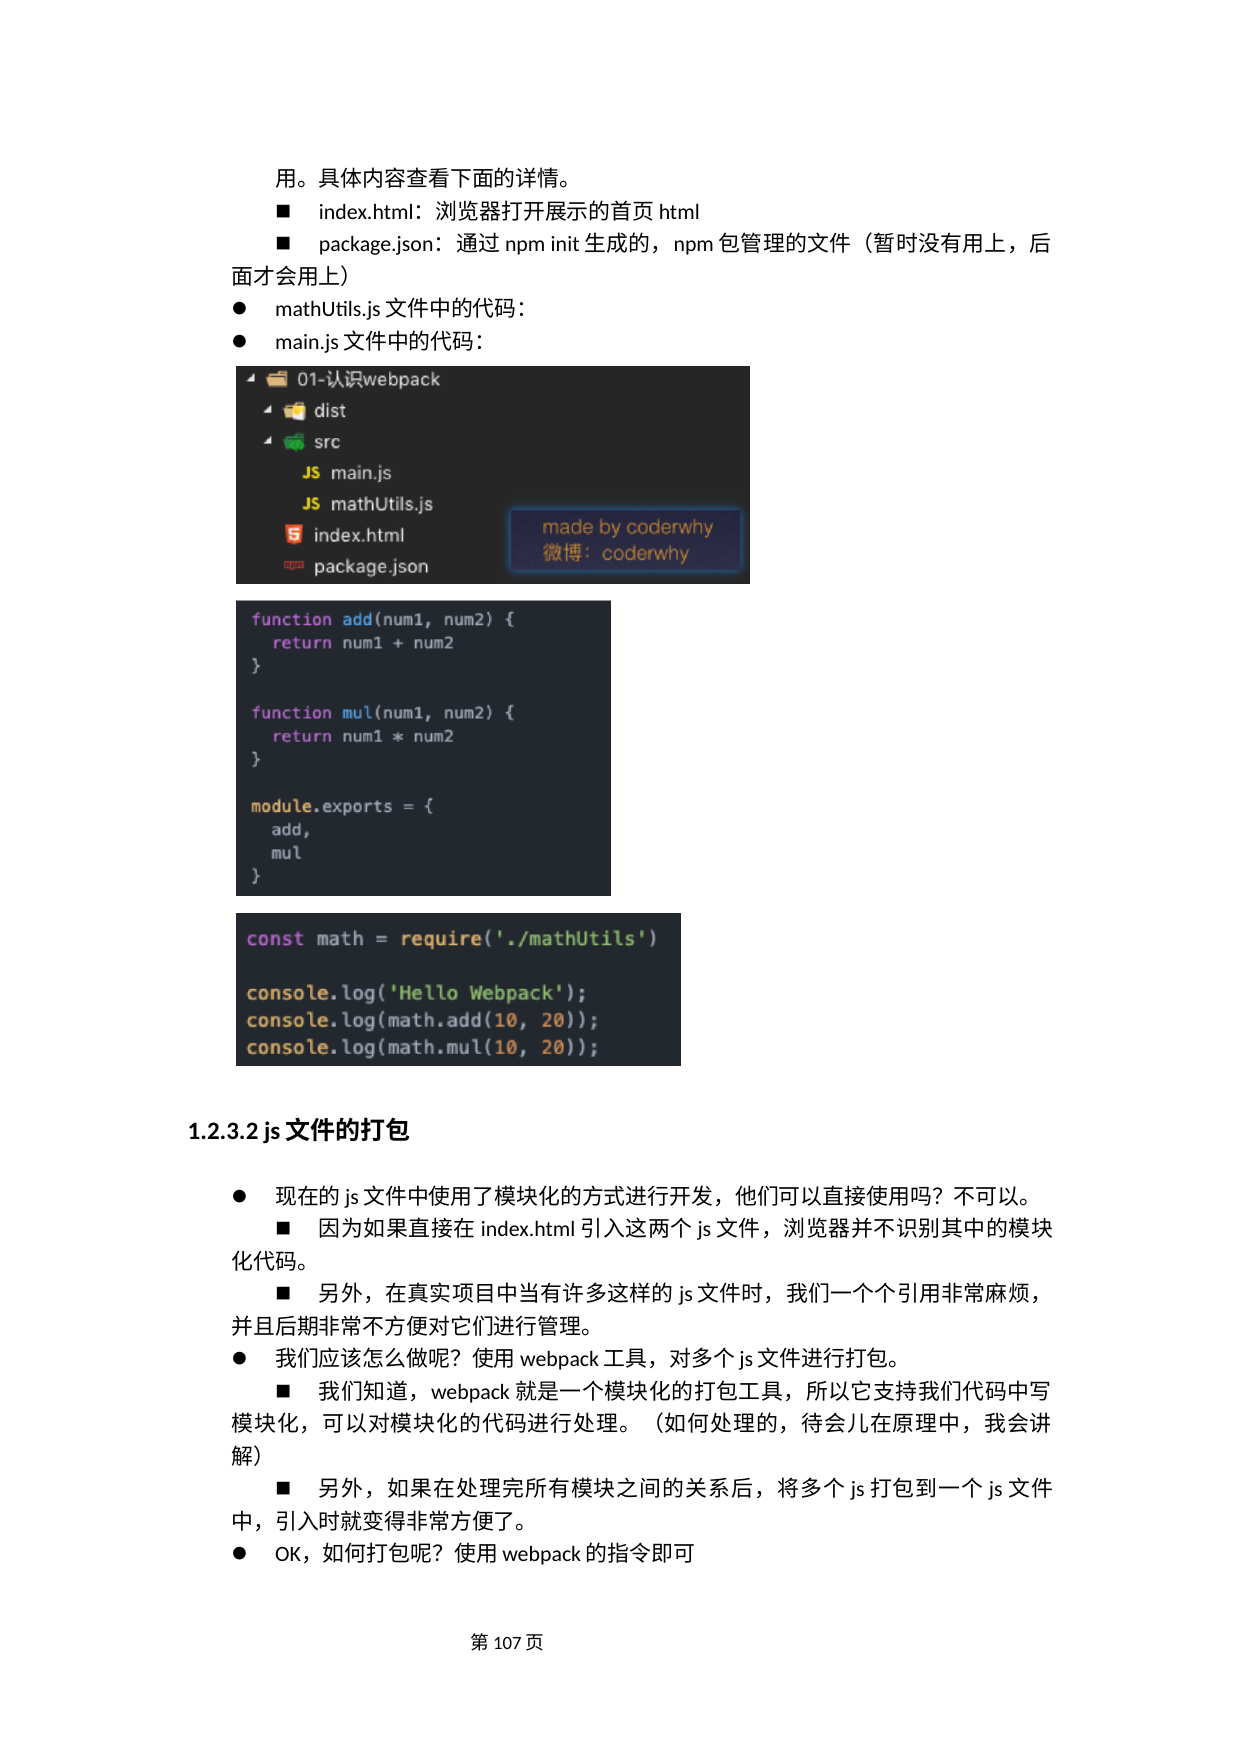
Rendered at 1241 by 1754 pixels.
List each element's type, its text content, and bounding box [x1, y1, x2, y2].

list index.html：浏览器打开展示的首页html [231, 194, 1053, 227]
subtitle js文件的打包 [187, 1097, 1053, 1162]
list 因为如果直接在index.html引入这两个js文件，浏览器并不识别其中的模块化代码。 [231, 1212, 1053, 1277]
list OK，如何打包呢？使用webpack的指令即可 [187, 1537, 1053, 1569]
list 我们知道，webpack就是一个模块化的打包工具，所以它支持我们代码中写模块化，可以对模块化的代码进行处理。（如何处理的，待会儿在原理中，我会讲解） [231, 1374, 1053, 1472]
list package.json：通过npm init生成的，npm包管理的文件（暂时没有用上，后面才会用上） [231, 227, 1053, 292]
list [275, 162, 1053, 194]
list 现在的js文件中使用了模块化的方式进行开发，他们可以直接使用吗？不可以。 [187, 1179, 1053, 1212]
list mathUtils.js文件中的代码： [187, 292, 1053, 324]
list 另外，在真实项目中当有许多这样的js文件时，我们一个个引用非常麻烦，并且后期非常不方便对它们进行管理。 [231, 1277, 1053, 1342]
picture [231, 357, 752, 1071]
list 我们应该怎么做呢？使用webpack工具，对多个js文件进行打包。 [187, 1342, 1053, 1374]
list main.js文件中的代码： [187, 324, 1053, 357]
list 另外，如果在处理完所有模块之间的关系后，将多个js打包到一个js文件中，引入时就变得非常方便了。 [231, 1472, 1053, 1537]
